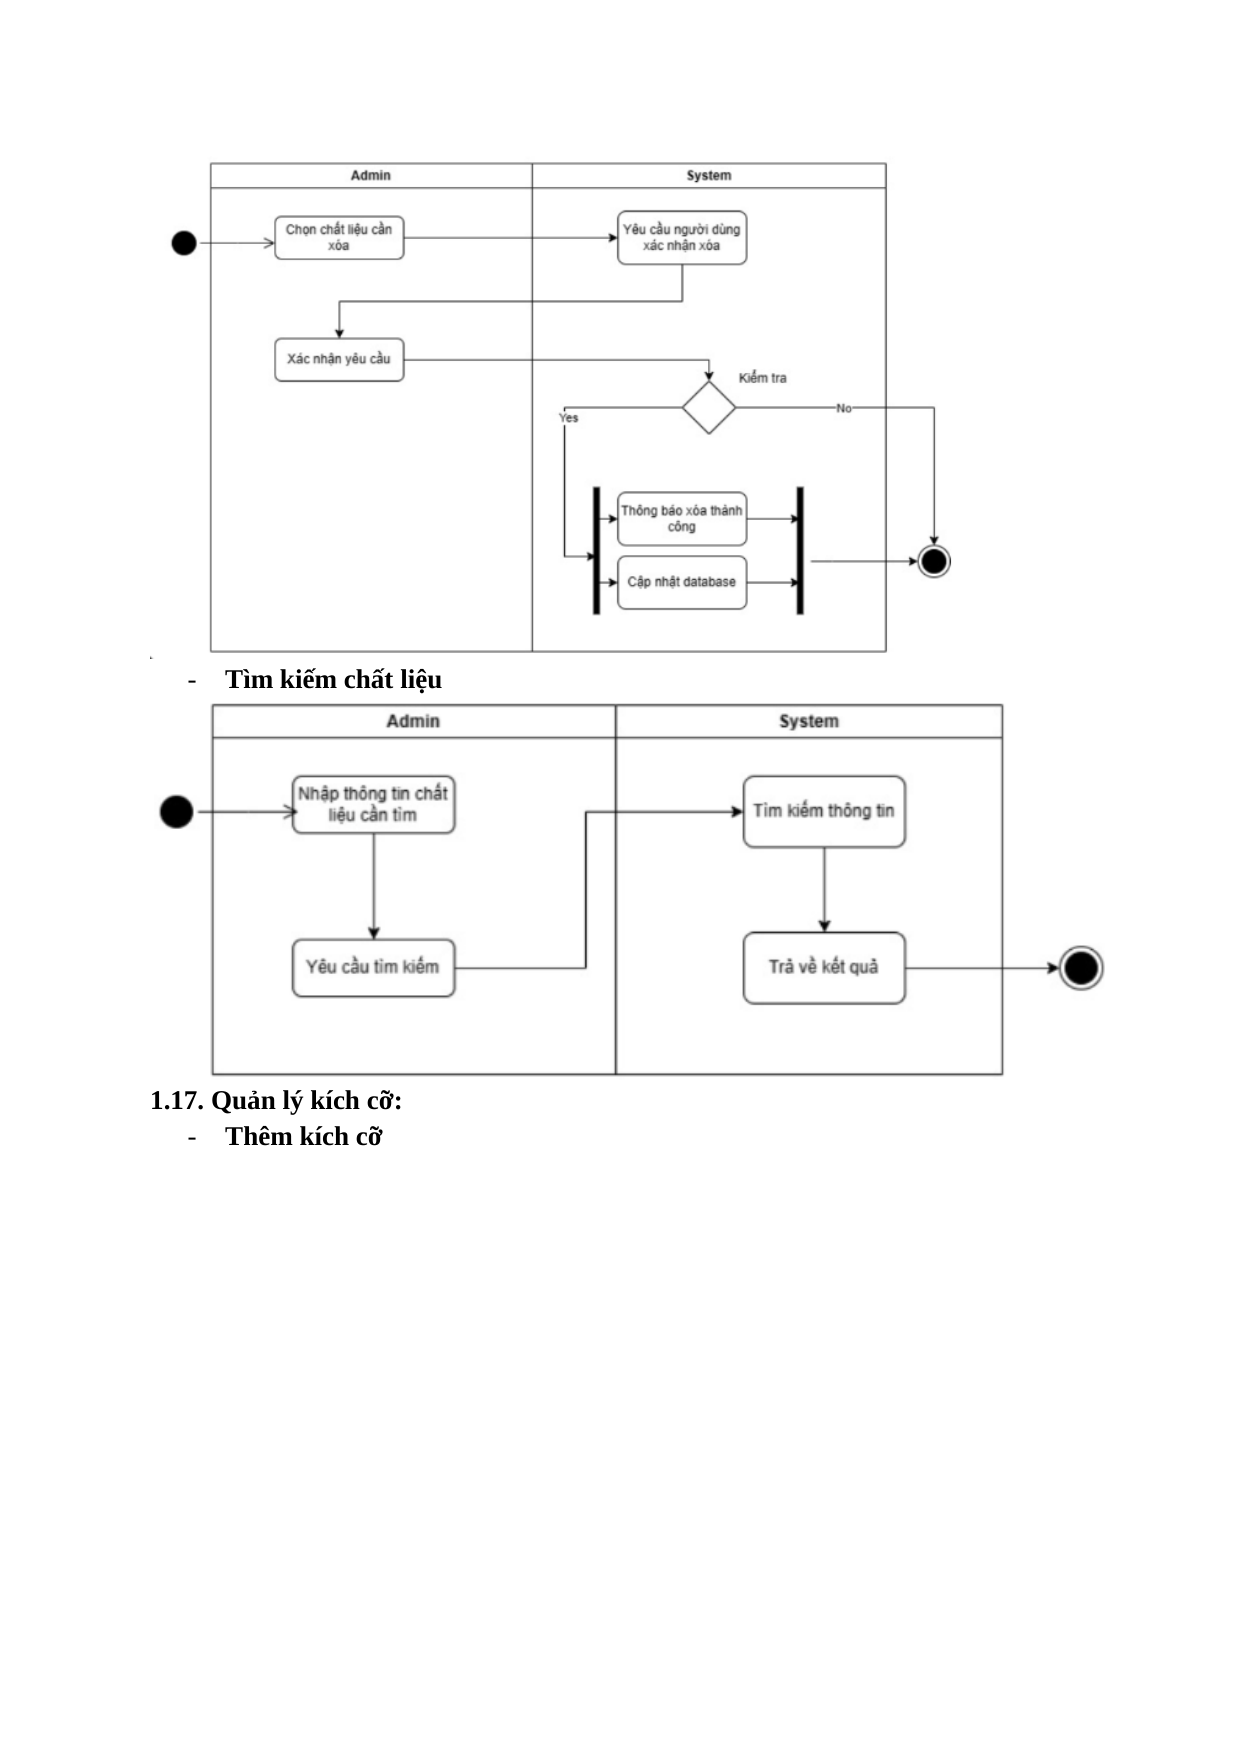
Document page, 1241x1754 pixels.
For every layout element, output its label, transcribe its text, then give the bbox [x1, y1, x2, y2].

list Tìm kiếm chất liệu [187, 663, 1090, 694]
list Thêm kích cỡ [187, 1120, 1090, 1151]
picture [150, 698, 1105, 1080]
text 1.17. Quản lý kích cỡ: [150, 1084, 1090, 1116]
picture [150, 150, 956, 659]
